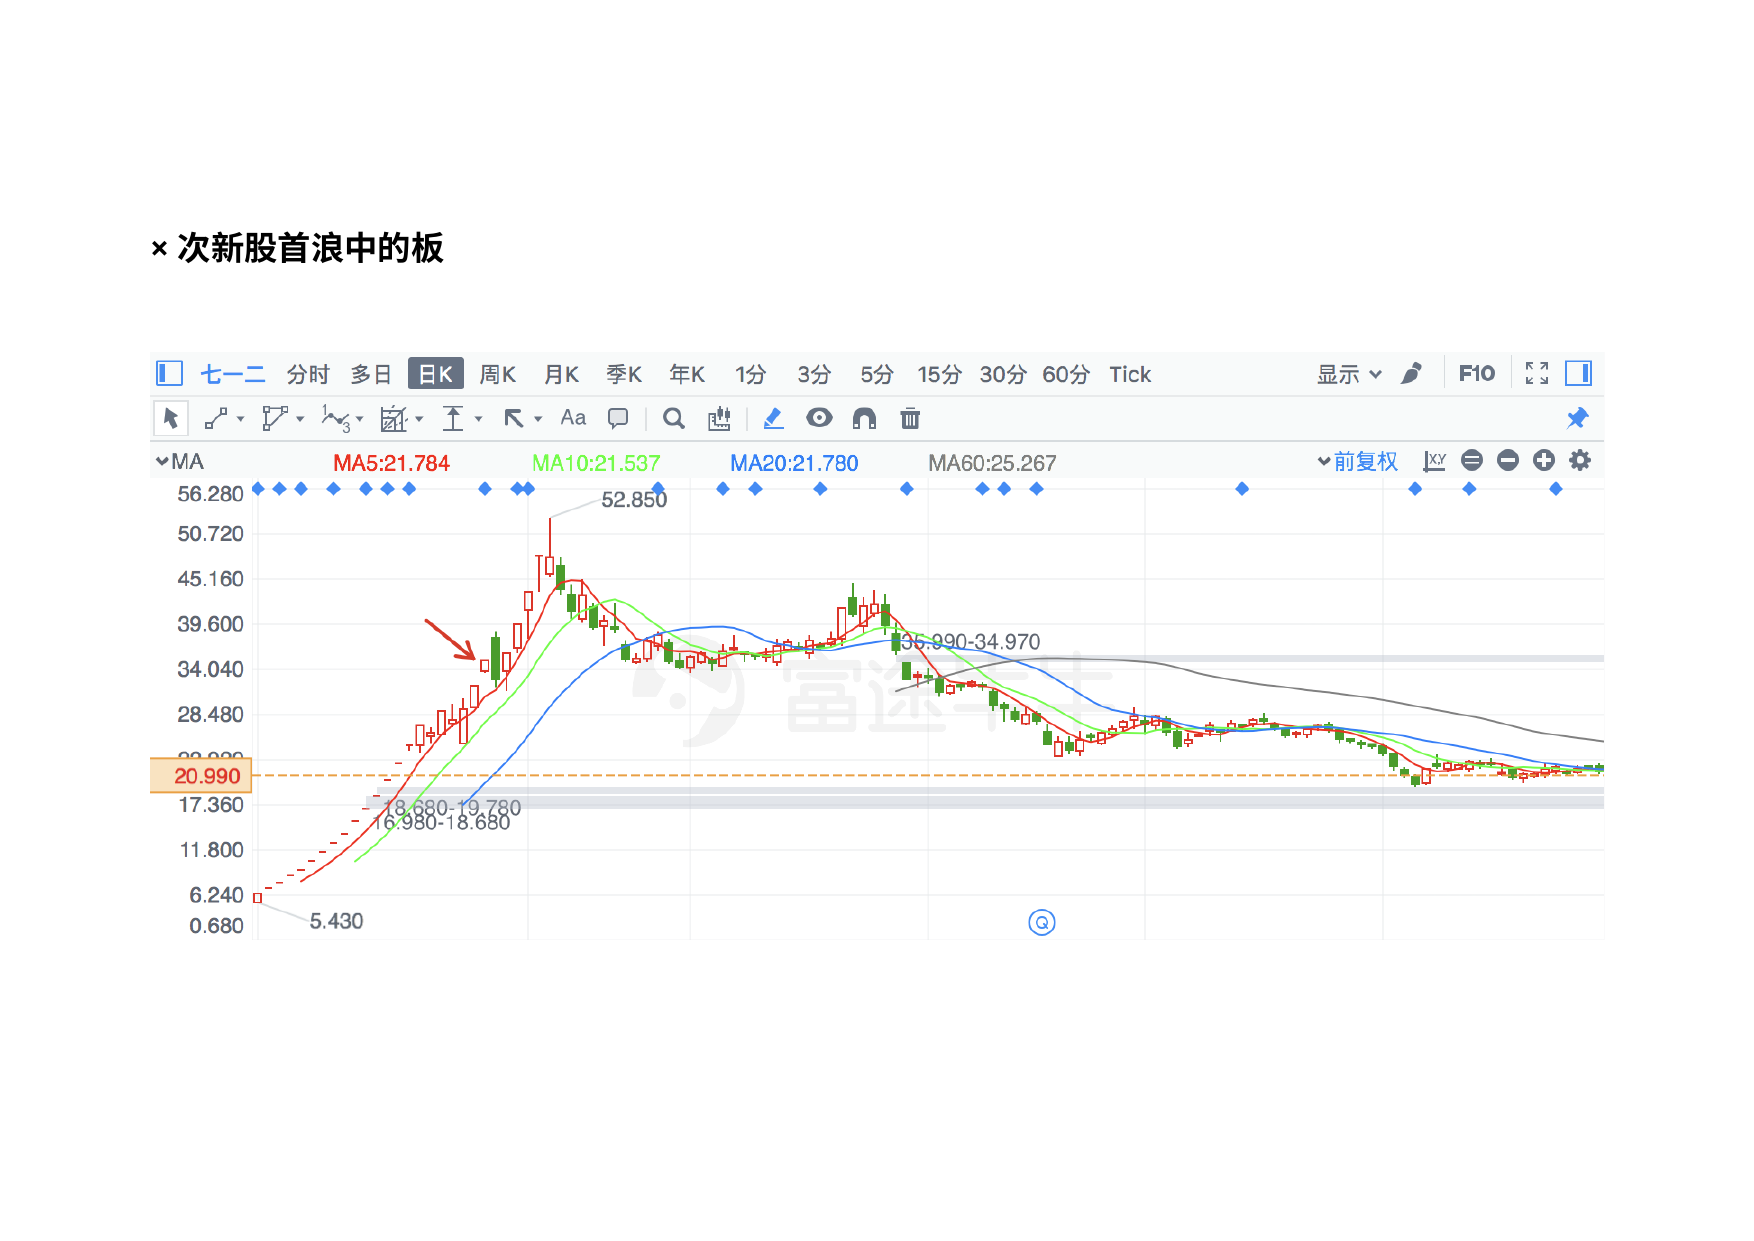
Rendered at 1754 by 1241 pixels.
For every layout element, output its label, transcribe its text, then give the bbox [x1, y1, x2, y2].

picture [150, 352, 1605, 940]
subtitle × 次新股首浪中的板 [150, 201, 1604, 289]
